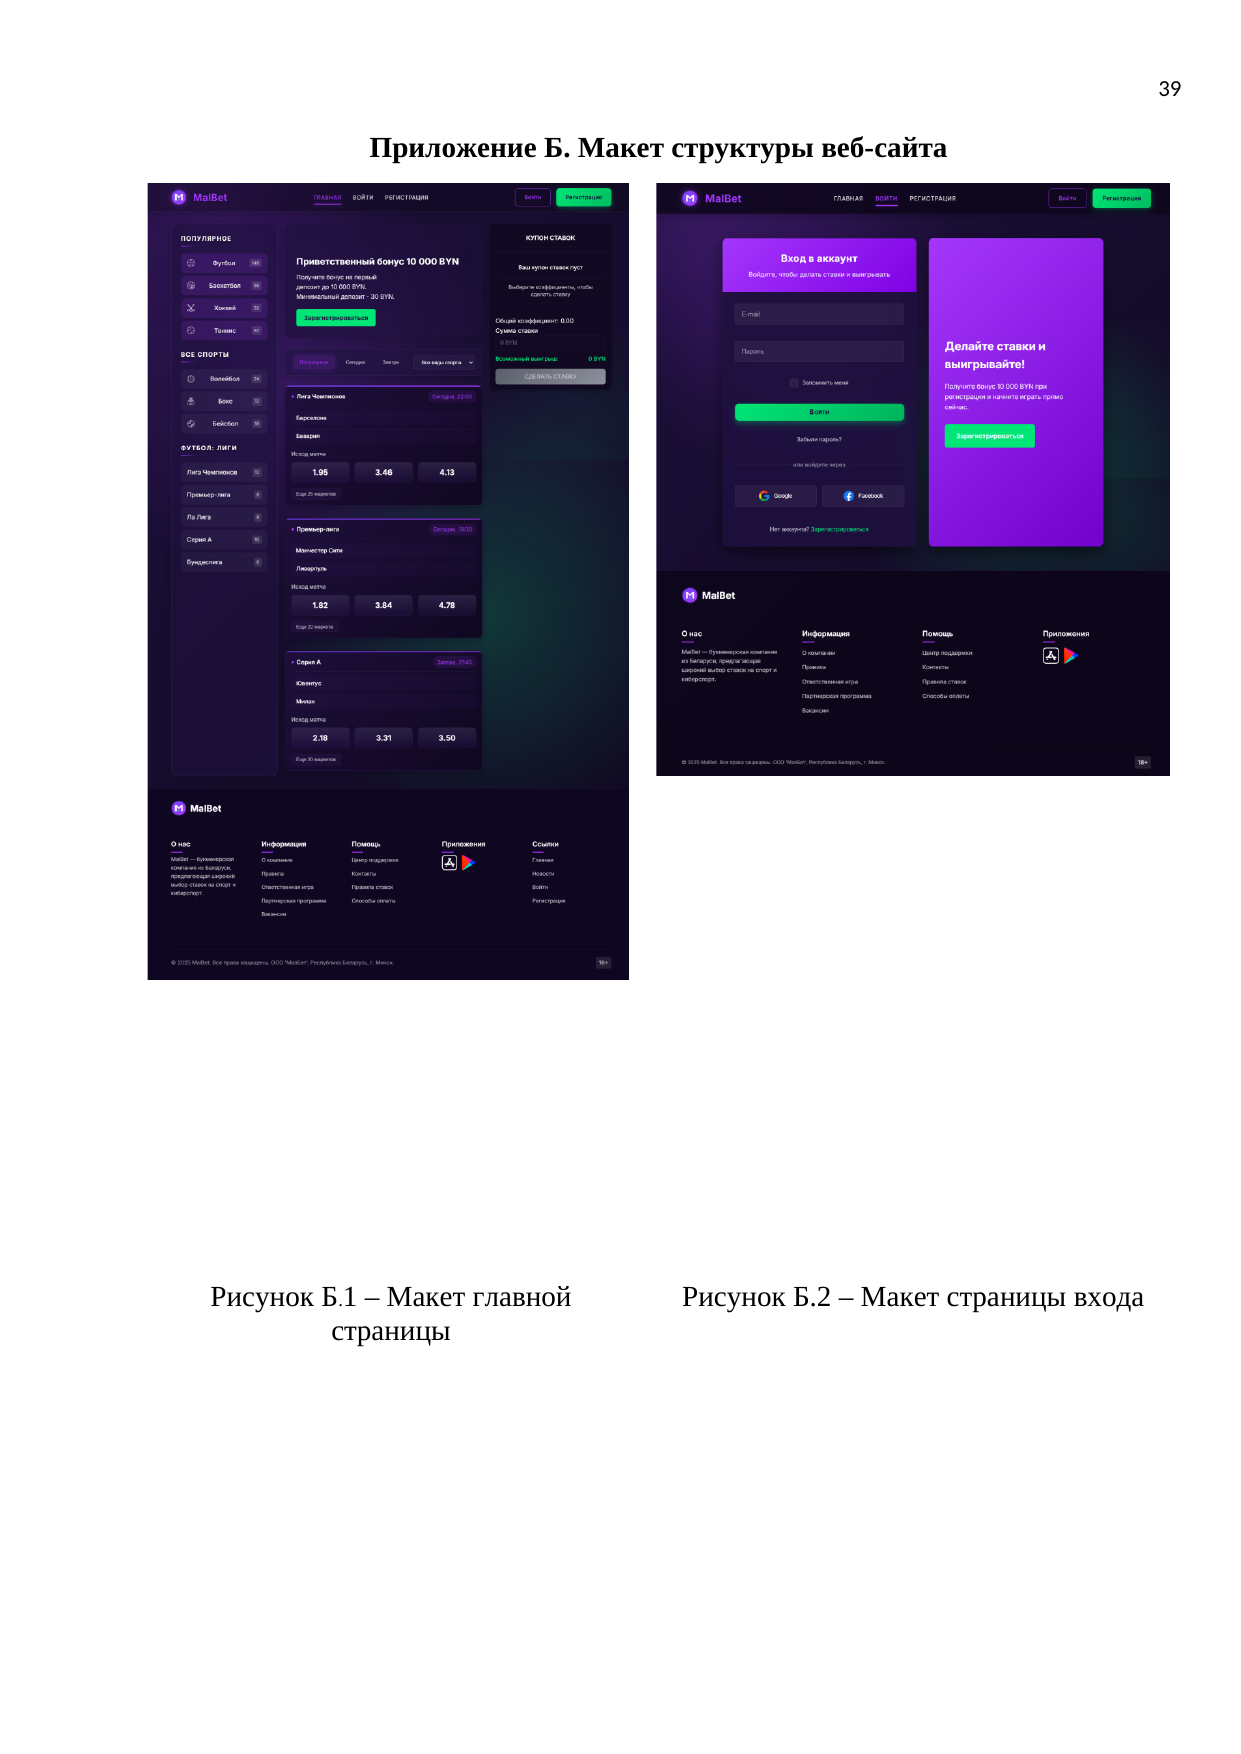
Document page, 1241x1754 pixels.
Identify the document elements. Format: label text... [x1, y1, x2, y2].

picture [147, 183, 629, 980]
table_cell Рисунок Б.2 – Макет страницы входа [643, 1255, 1180, 1376]
text Приложение Б. Макет структуры веб-сайта [136, 130, 1181, 163]
table_header [137, 183, 642, 1253]
table_header [643, 183, 1180, 1253]
picture [656, 183, 1170, 776]
table_cell Рисунок Б.1 – Макет главной страницы [137, 1255, 642, 1376]
